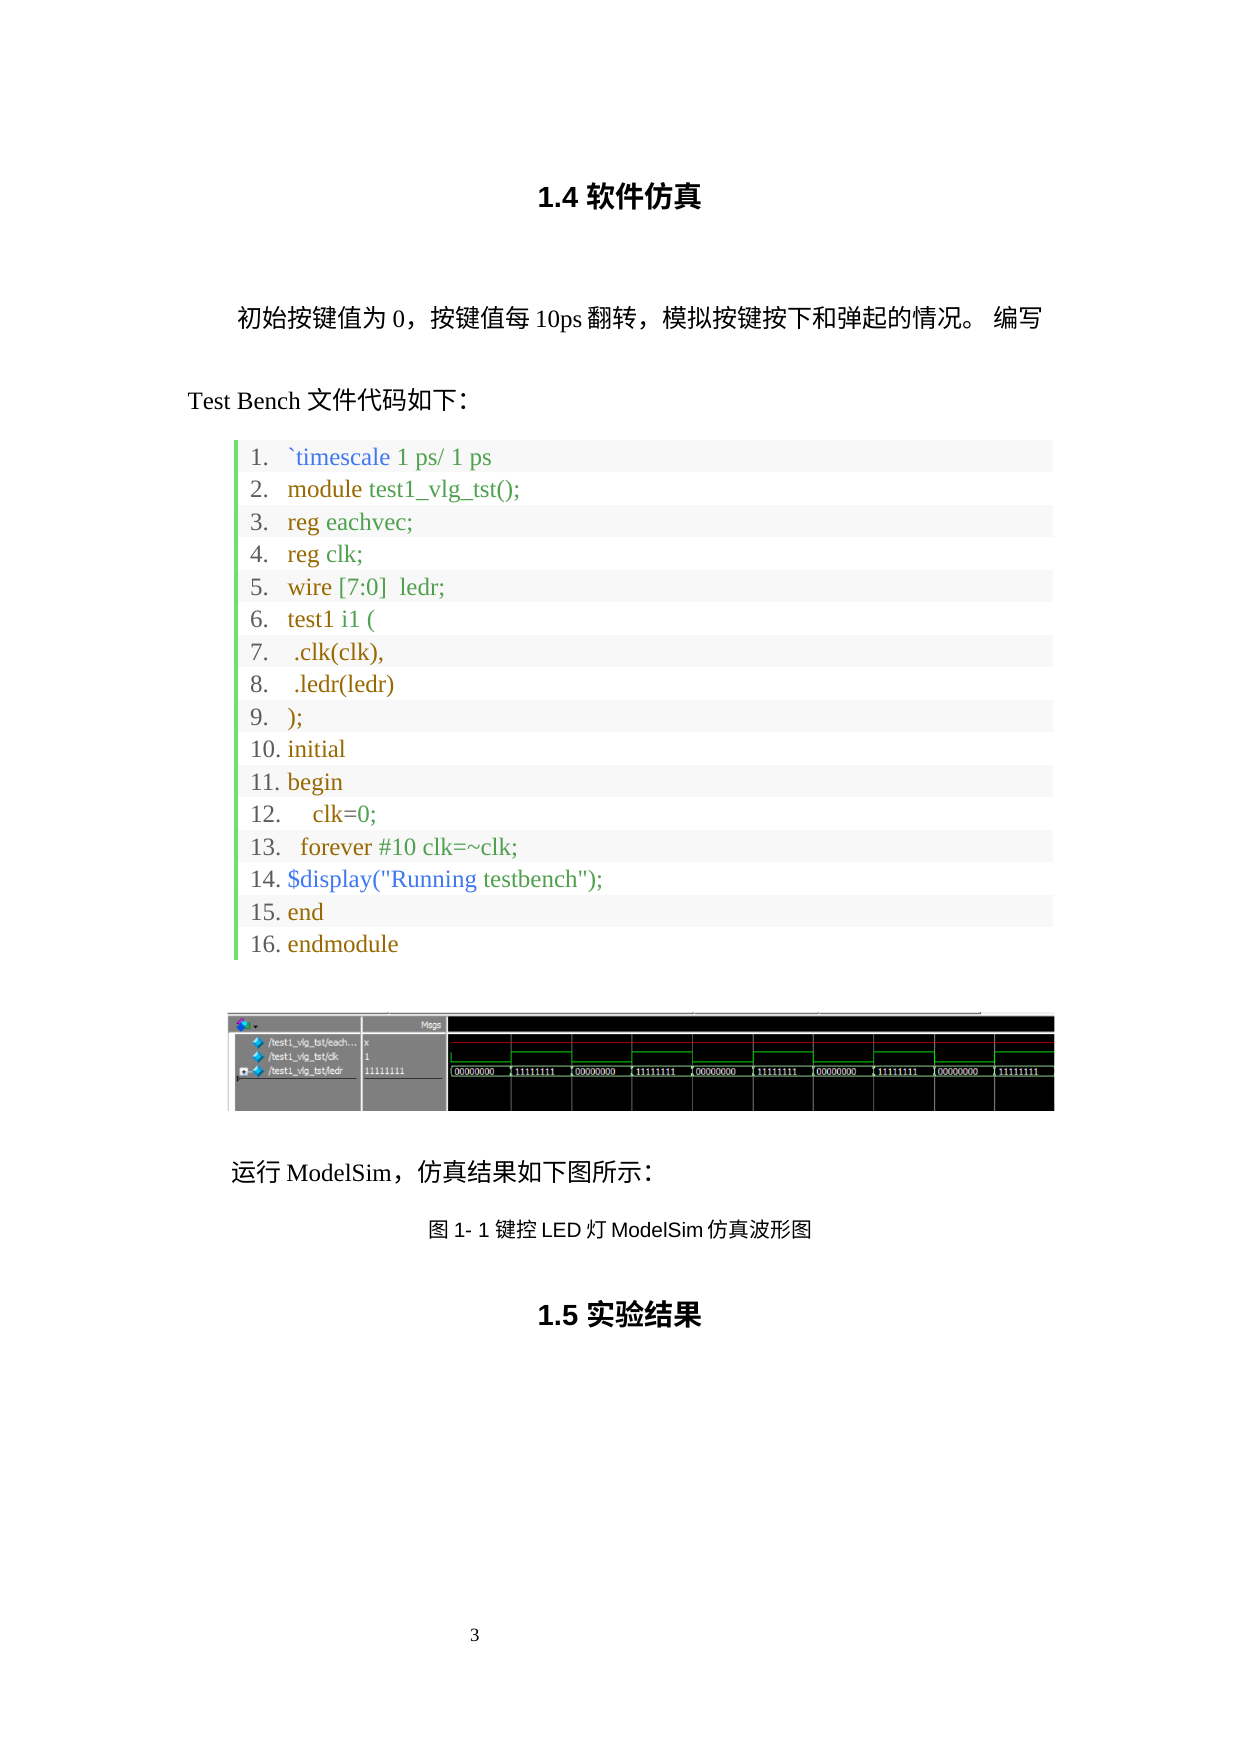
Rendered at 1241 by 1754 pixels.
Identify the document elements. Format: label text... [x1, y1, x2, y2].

picture [227, 1012, 1055, 1111]
list $display("Running testbench"); [238, 862, 1053, 895]
list ); [238, 700, 1053, 732]
list begin [238, 765, 1053, 797]
list clk=0; [238, 797, 1053, 830]
list `timescale 1 ps/ 1 ps [238, 440, 1053, 472]
list end [238, 895, 1053, 927]
list .ledr(ledr) [238, 667, 1053, 700]
list reg clk; [238, 537, 1053, 570]
subtitle 1.5 实验结果 [187, 1280, 1053, 1345]
text 初始按键值为0，按键值每10ps翻转，模拟按键按下和弹起的情况。 编写 Test Bench 文件代码如下： [187, 284, 1053, 431]
list module test1_vlg_tst(); [238, 472, 1053, 505]
list reg eachvec; [238, 505, 1053, 537]
list forever #10 clk=~clk; [238, 830, 1053, 862]
list test1 i1 ( [238, 602, 1053, 635]
text 图1- 1 键控LED灯ModelSim仿真波形图 [187, 1213, 1053, 1245]
list wire [7:0] ledr; [238, 570, 1053, 602]
subtitle 1.4 软件仿真 [187, 162, 1053, 227]
list endmodule [238, 927, 1053, 960]
list .clk(clk), [238, 635, 1053, 667]
list initial [238, 732, 1053, 765]
